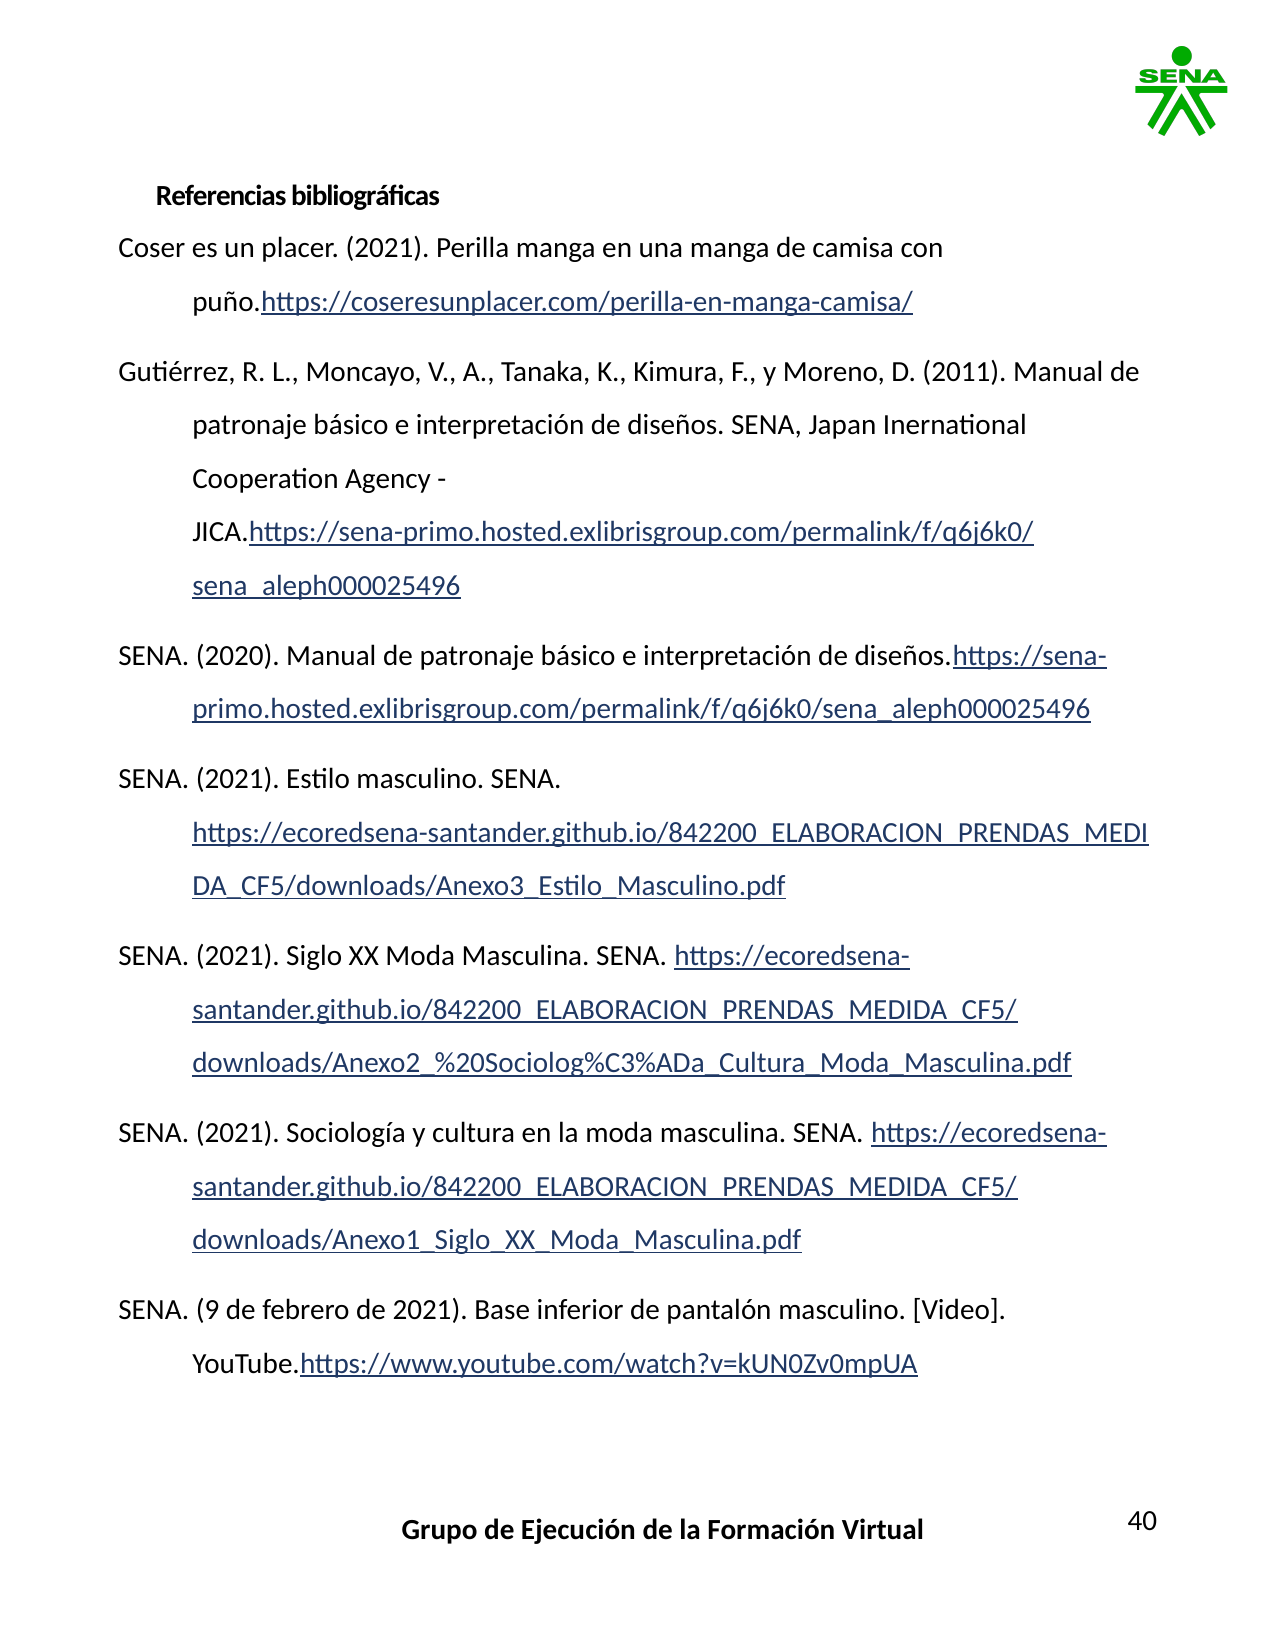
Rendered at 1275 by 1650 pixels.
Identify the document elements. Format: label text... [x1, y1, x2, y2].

picture [1135, 46, 1228, 136]
text SENA. (2021). Sociología y cultura en la moda masculina. SENA. https://ecoredsena-santander.github.io/842200_ELABORACION_PRENDAS_MEDIDA_CF5/downloads/Anexo1_Siglo_XX_Moda_Masculina.pdf [118, 1114, 1157, 1257]
text SENA. (2021). Siglo XX Moda Masculina. SENA. https://ecoredsena-santander.github.io/842200_ELABORACION_PRENDAS_MEDIDA_CF5/downloads/Anexo2_%20Sociolog%C3%ADa_Cultura_Moda_Masculina.pdf [118, 937, 1157, 1080]
text SENA. (9 de febrero de 2021). Base inferior de pantalón masculino. [Video]. YouTube.https://www.youtube.com/watch?v=kUN0Zv0mpUA [118, 1291, 1157, 1380]
text SENA. (2020). Manual de patronaje básico e interpretación de diseños.https://sena-primo.hosted.exlibrisgroup.com/permalink/f/q6j6k0/sena_aleph000025496 [118, 637, 1157, 726]
text Coser es un placer. (2021). Perilla manga en una manga de camisa con puño.https://coseresunplacer.com/perilla-en-manga-camisa/ [118, 229, 1157, 318]
text Gutiérrez, R. L., Moncayo, V., A., Tanaka, K., Kimura, F., y Moreno, D. (2011). Manual de patronaje básico e interpretación de diseños. SENA, Japan Inernational Cooperation Agency - JICA.https://sena-primo.hosted.exlibrisgroup.com/permalink/f/q6j6k0/sena_aleph000025496 [118, 353, 1157, 602]
text SENA. (2021). Estilo masculino. SENA. https://ecoredsena-santander.github.io/842200_ELABORACION_PRENDAS_MEDIDA_CF5/downloads/Anexo3_Estilo_Masculino.pdf [118, 760, 1157, 903]
subtitle Referencias bibliográficas [156, 177, 1157, 213]
